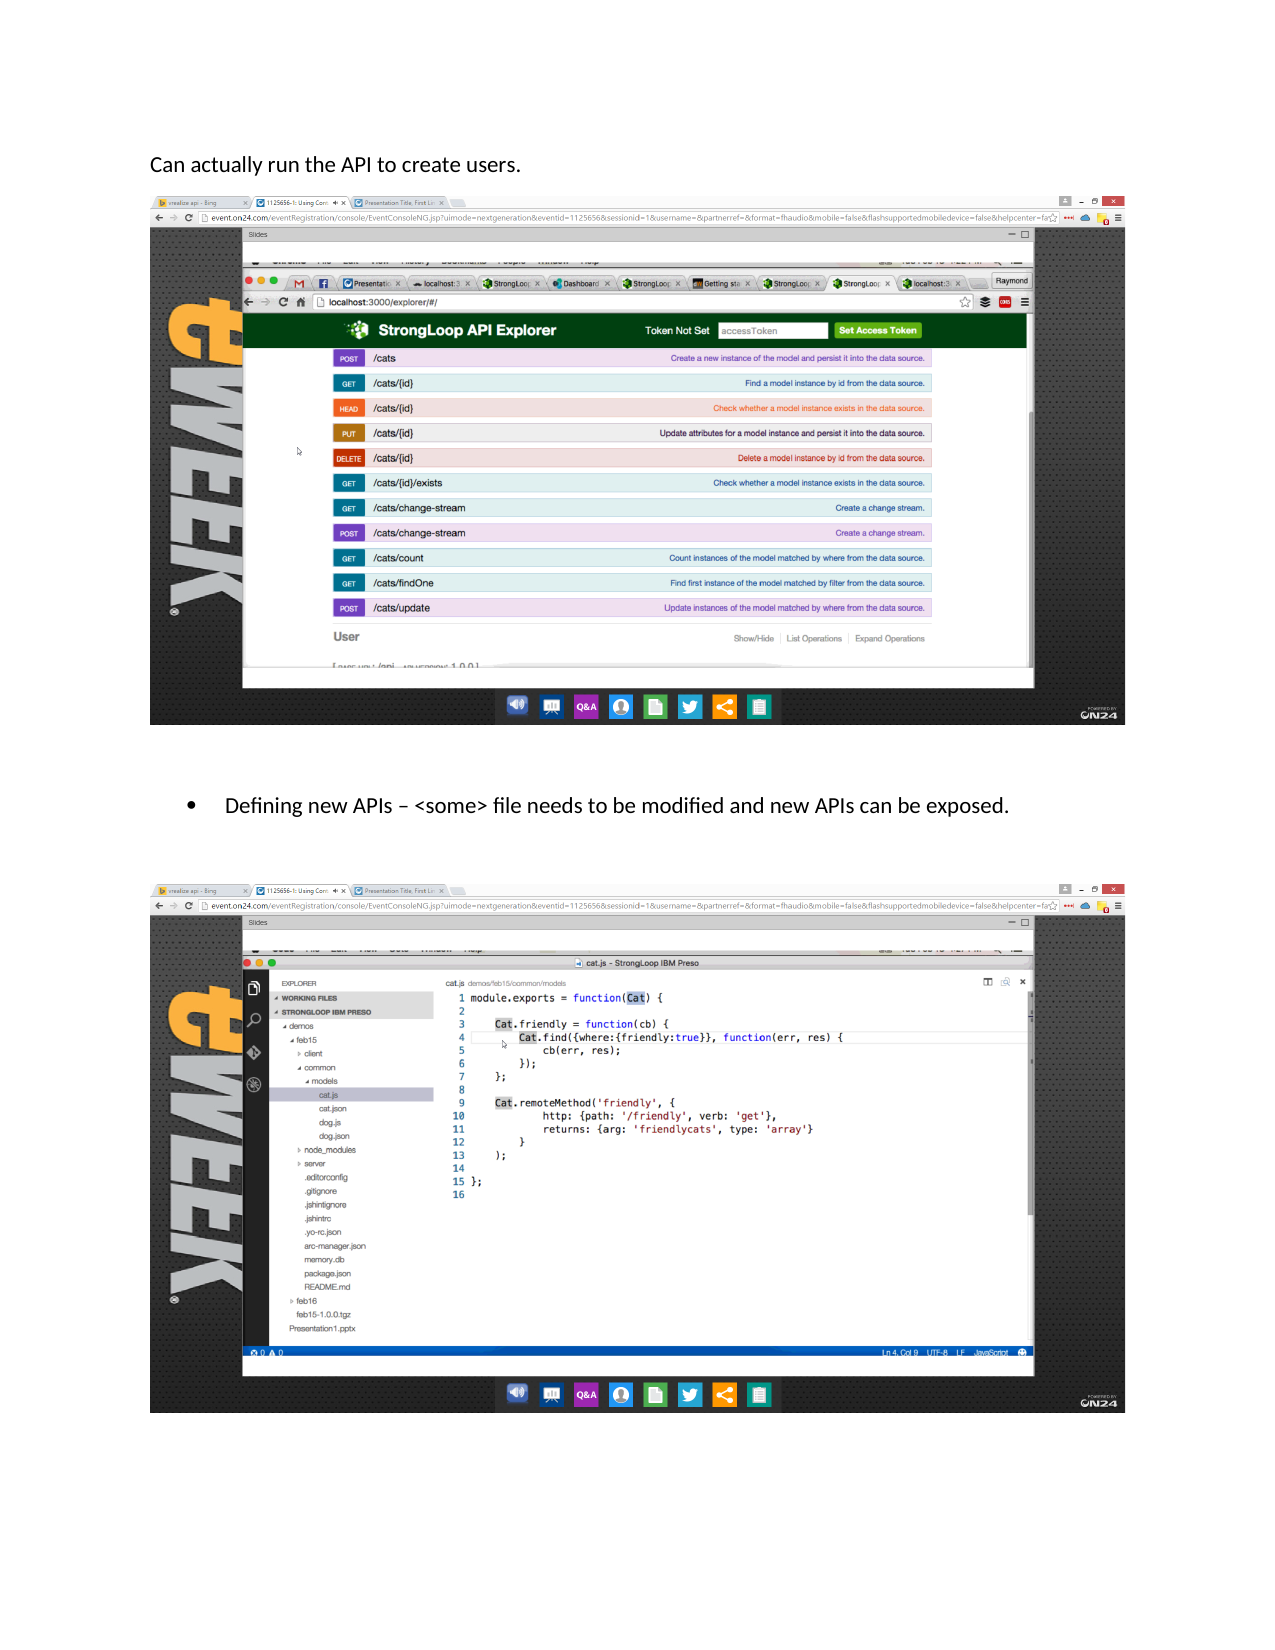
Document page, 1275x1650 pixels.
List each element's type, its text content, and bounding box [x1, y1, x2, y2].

list Defining new APIs – <some> file needs to be modified and new APIs can be exposed. [187, 791, 1125, 819]
text Can actually run the API to create users. [150, 150, 1125, 178]
picture [150, 884, 1125, 1413]
picture [150, 196, 1125, 725]
